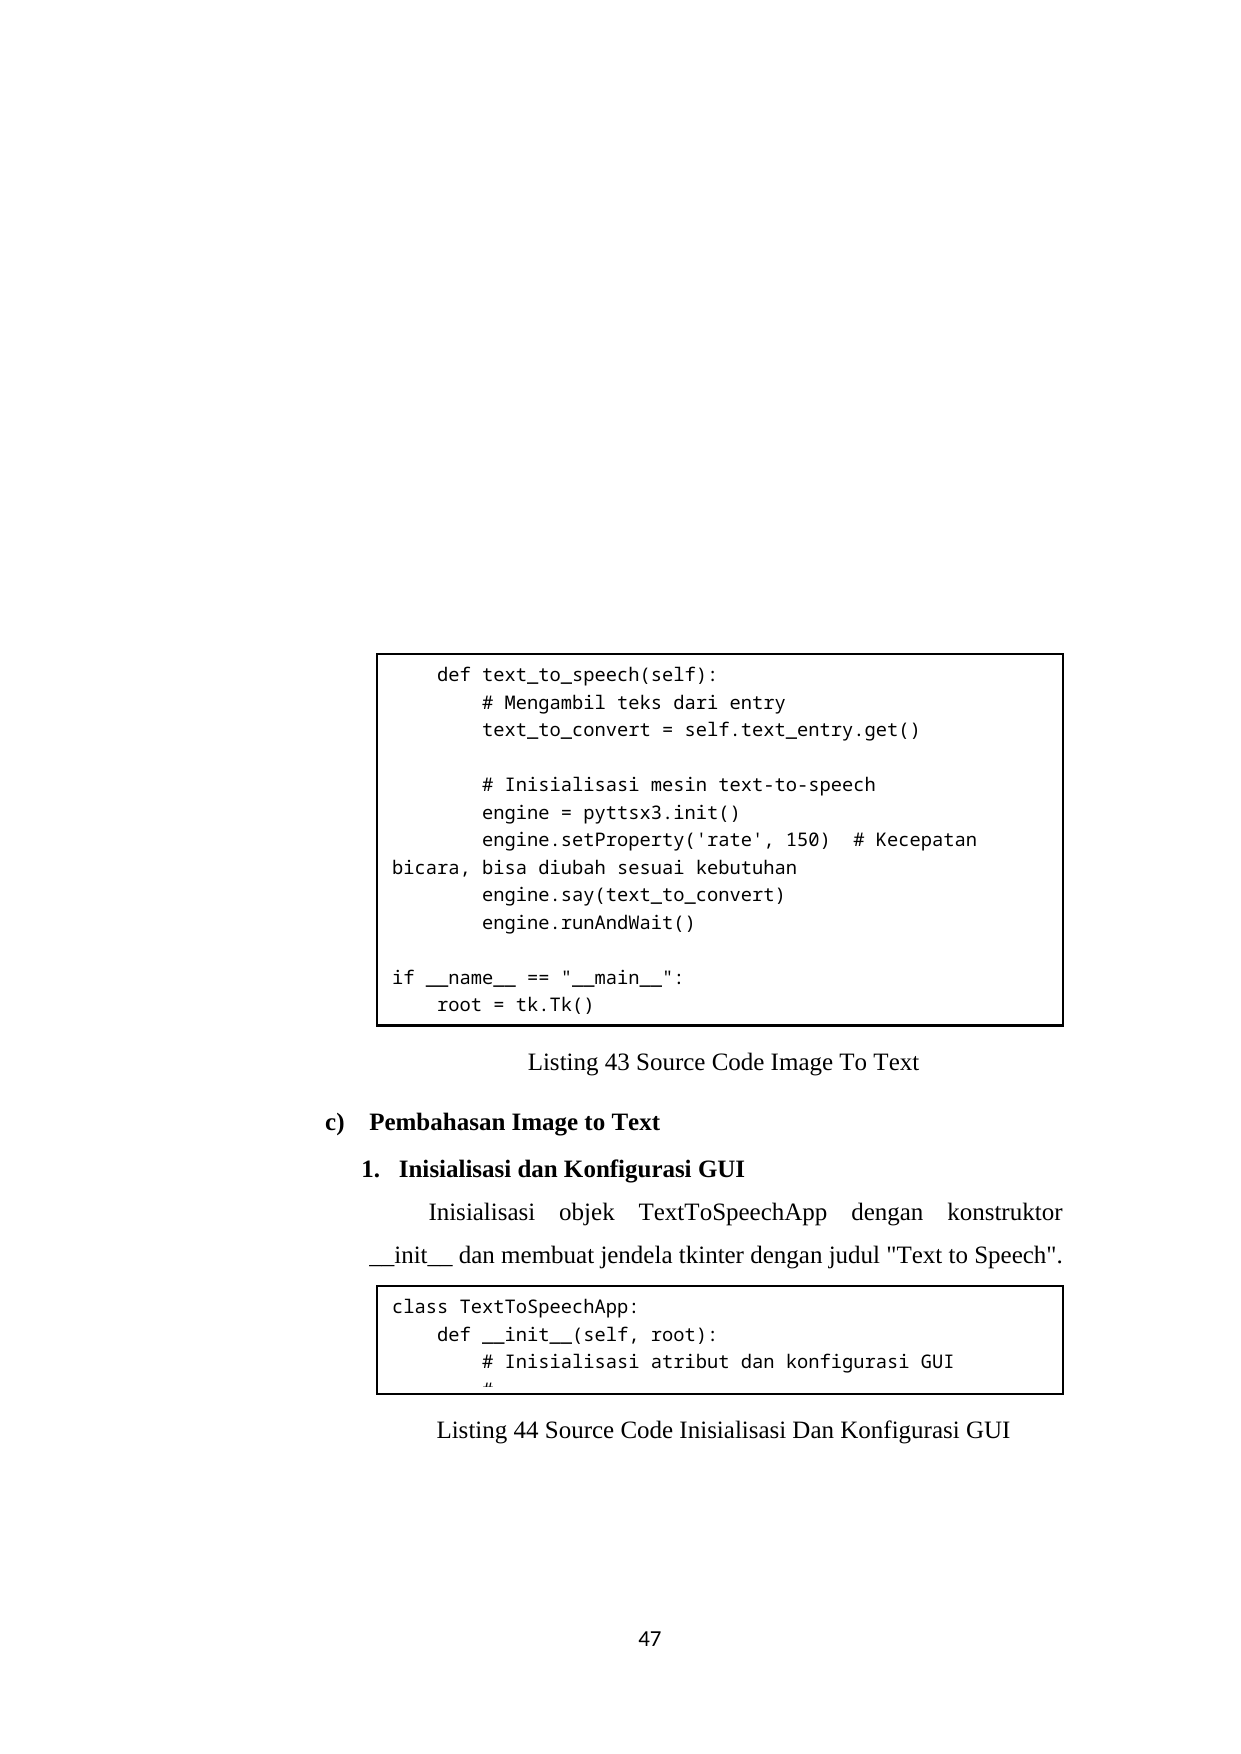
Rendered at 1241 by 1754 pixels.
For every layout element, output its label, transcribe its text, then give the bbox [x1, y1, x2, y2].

subtitle Inisialisasi dan Konfigurasi GUI [361, 1154, 1063, 1183]
subtitle Pembahasan Image to Text [325, 1107, 1063, 1135]
text Listing 43 Source Code Image To Text [236, 1047, 1063, 1076]
text Listing 44 Source Code Inisialisasi Dan Konfigurasi GUI [310, 1416, 1063, 1444]
text Inisialisasi objek TextToSpeechApp dengan konstruktor __init__ dan membuat jendela tkinter dengan judul "Text to Speech". [369, 1197, 1063, 1269]
